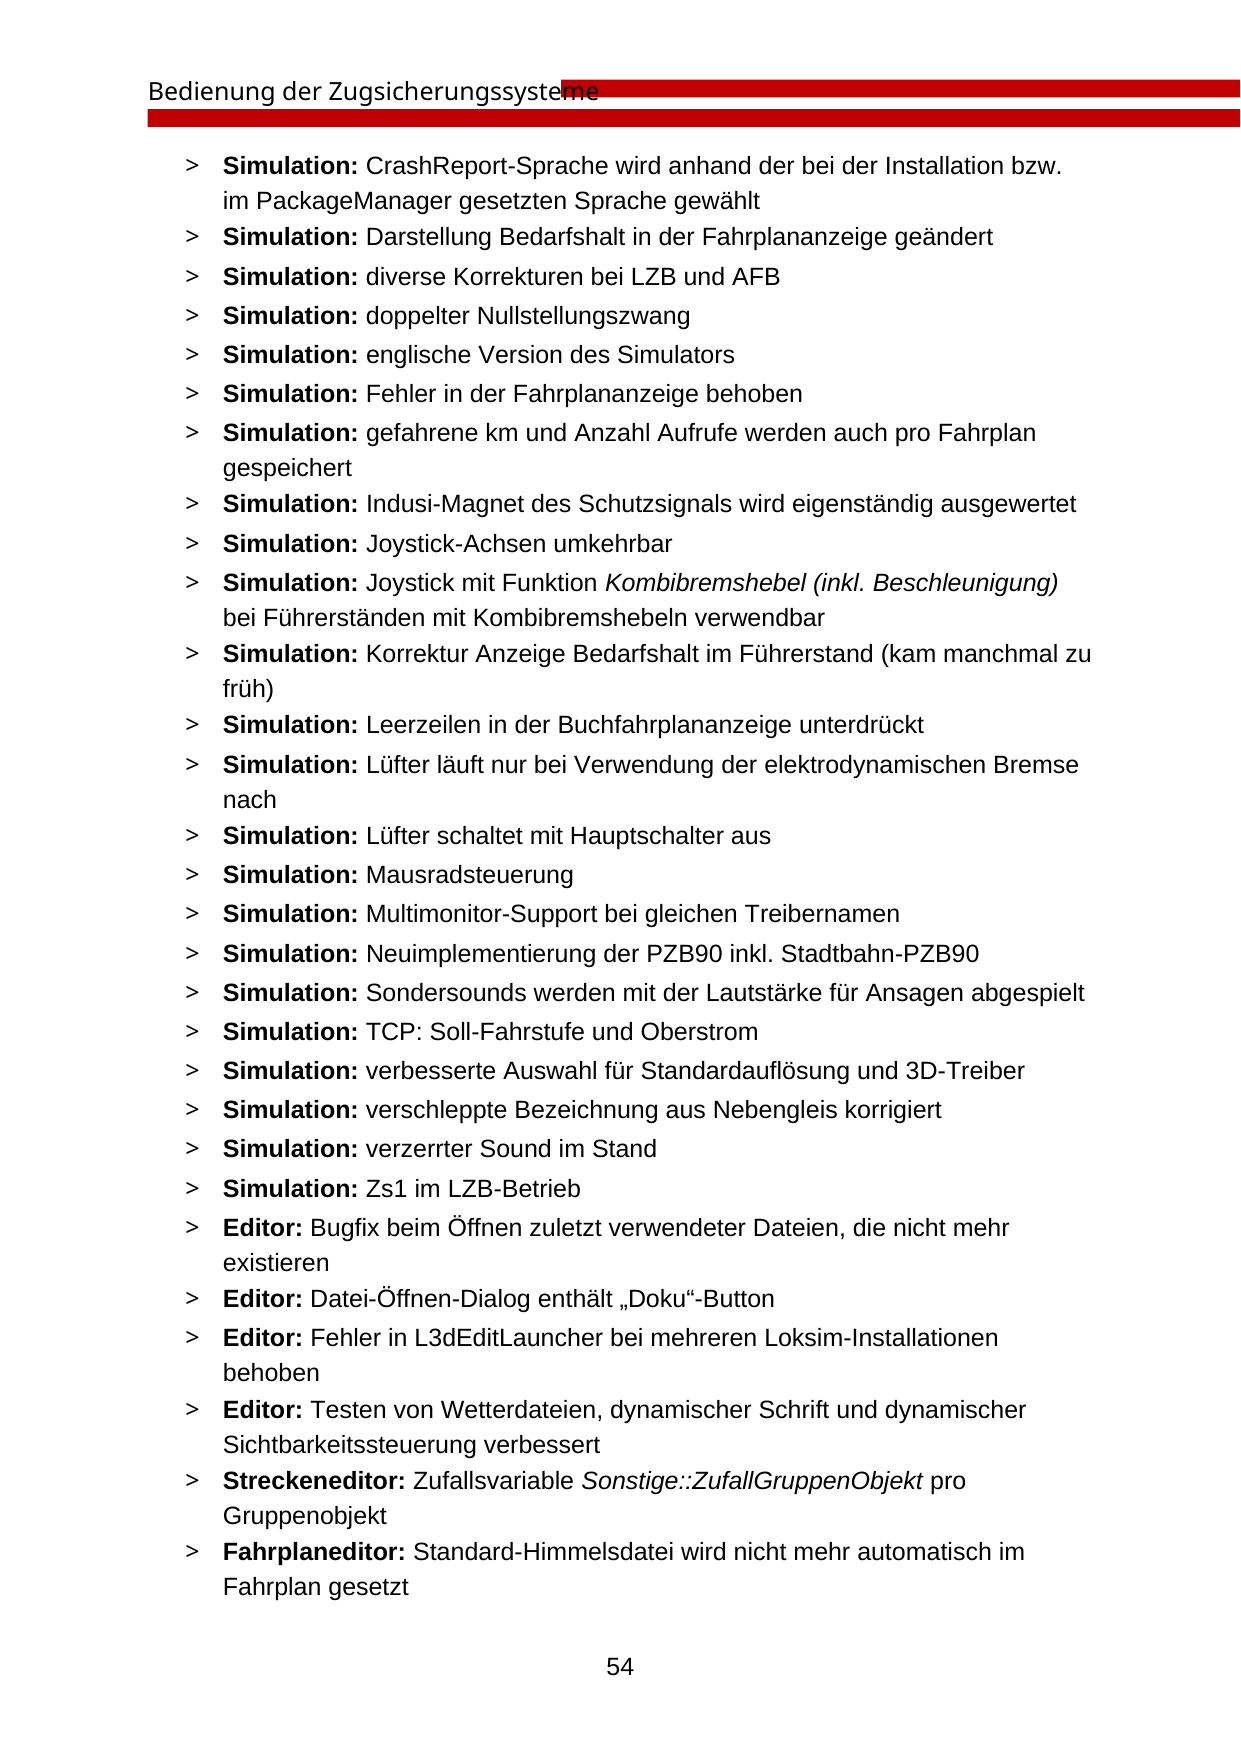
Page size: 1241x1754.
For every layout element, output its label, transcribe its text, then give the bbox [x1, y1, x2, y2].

list Simulation: Lüfter schaltet mit Hauptschalter aus [185, 818, 1093, 852]
list Simulation: verschleppte Bezeichnung aus Nebengleis korrigiert [185, 1092, 1093, 1126]
list Editor: Testen von Wetterdateien, dynamischer Schrift und dynamischer Sichtbarkeitssteuerung verbessert [185, 1391, 1093, 1458]
list Simulation: Mausradsteuerung [185, 857, 1093, 891]
list Simulation: doppelter Nullstellungszwang [185, 297, 1093, 331]
list Simulation: TCP: Soll-Fahrstufe und Oberstrom [185, 1013, 1093, 1048]
list Simulation: Lüfter läuft nur bei Verwendung der elektrodynamischen Bremse nach [185, 746, 1093, 813]
list Simulation: Joystick mit Funktion Kombibremshebel (inkl. Beschleunigung) bei Führerständen mit Kombibremshebeln verwendbar [185, 564, 1093, 632]
list Simulation: CrashReport-Sprache wird anhand der bei der Installation bzw. im PackageManager gesetzten Sprache gewählt [185, 148, 1093, 215]
list Simulation: Leerzeilen in der Buchfahrplananzeige unterdrückt [185, 707, 1093, 741]
list Simulation: gefahrene km und Anzahl Aufrufe werden auch pro Fahrplan gespeichert [185, 415, 1093, 482]
list Simulation: Sondersounds werden mit der Lautstärke für Ansagen abgespielt [185, 974, 1093, 1008]
list Simulation: diverse Korrekturen bei LZB und AFB [185, 258, 1093, 292]
list Simulation: Korrektur Anzeige Bedarfshalt im Führerstand (kam manchmal zu früh) [185, 636, 1093, 703]
list Simulation: Darstellung Bedarfshalt in der Fahrplananzeige geändert [185, 219, 1093, 253]
list Simulation: Zs1 im LZB-Betrieb [185, 1170, 1093, 1204]
list Simulation: Neuimplementierung der PZB90 inkl. Stadtbahn-PZB90 [185, 935, 1093, 969]
list Simulation: Fehler in der Fahrplananzeige behoben [185, 376, 1093, 410]
list Editor: Fehler in L3dEditLauncher bei mehreren Loksim-Installationen behoben [185, 1320, 1093, 1387]
list Simulation: Indusi-Magnet des Schutzsignals wird eigenständig ausgewertet [185, 486, 1093, 520]
list Fahrplaneditor: Standard-Himmelsdatei wird nicht mehr automatisch im Fahrplan gesetzt [185, 1534, 1093, 1601]
list Simulation: verzerrter Sound im Stand [185, 1131, 1093, 1165]
list Simulation: verbesserte Auswahl für Standardauflösung und 3D-Treiber [185, 1053, 1093, 1087]
list Simulation: Multimonitor-Support bei gleichen Treibernamen [185, 896, 1093, 930]
list Simulation: Joystick-Achsen umkehrbar [185, 525, 1093, 559]
list Editor: Bugfix beim Öffnen zuletzt verwendeter Dateien, die nicht mehr existieren [185, 1209, 1093, 1276]
list Streckeneditor: Zufallsvariable Sonstige::ZufallGruppenObjekt pro Gruppenobjekt [185, 1463, 1093, 1530]
list Editor: Datei-Öffnen-Dialog enthält „Doku“-Button [185, 1281, 1093, 1315]
list Simulation: englische Version des Simulators [185, 336, 1093, 371]
